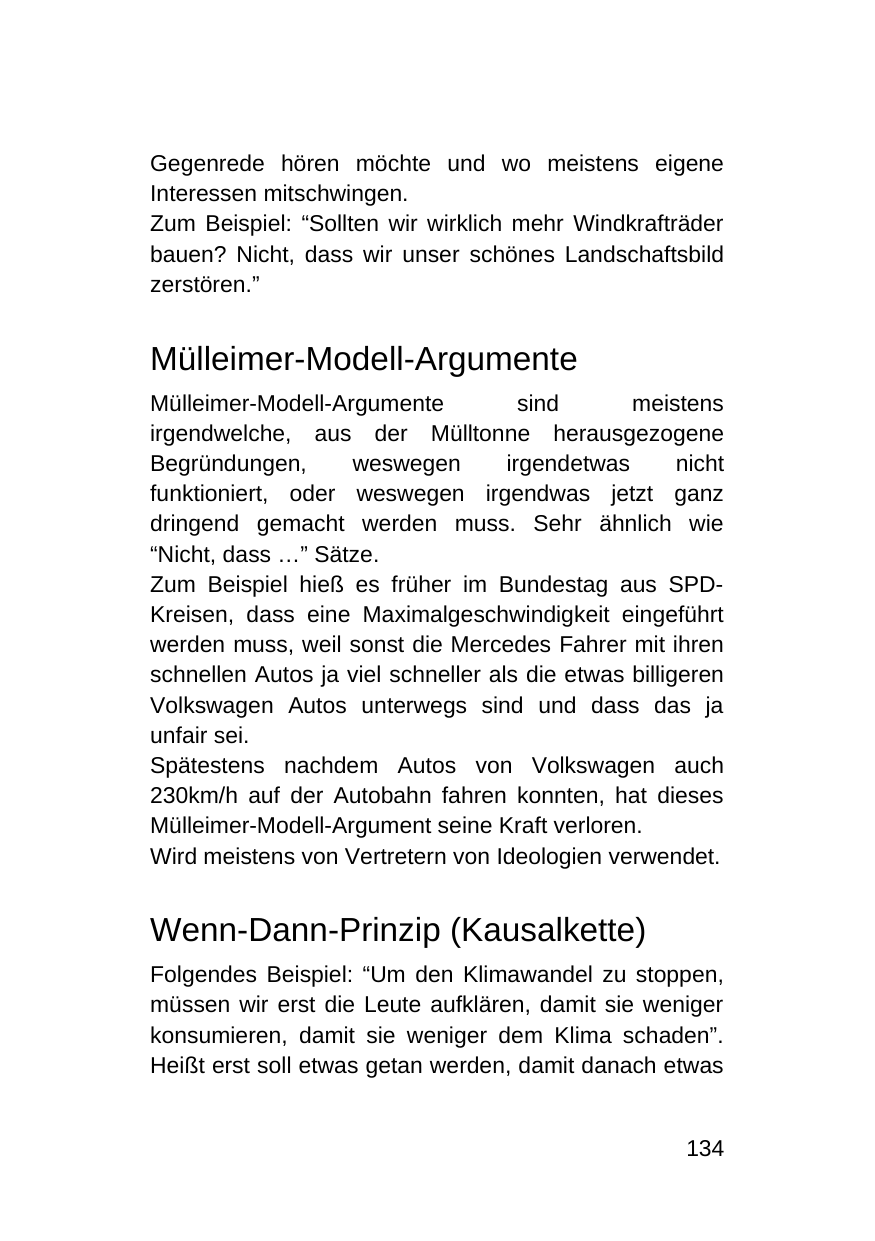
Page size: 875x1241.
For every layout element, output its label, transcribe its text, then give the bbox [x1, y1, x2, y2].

subtitle Mülleimer-Modell-Argumente [150, 338, 724, 377]
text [150, 150, 724, 207]
text Spätestens nachdem Autos von Volkswagen auch 230km/h auf der Autobahn fahren konnten, hat dieses Mülleimer-Modell-Argument seine Kraft verloren. [150, 752, 724, 839]
text Mülleimer-Modell-Argumente sind meistens irgendwelche, aus der Mülltonne herausgezogene Begründungen, weswegen irgendetwas nicht funktioniert, oder weswegen irgendwas jetzt ganz dringend gemacht werden muss. Sehr ähnlich wie “Nicht, dass …” Sätze. [150, 389, 724, 567]
text Zum Beispiel hieß es früher im Bundestag aus SPD-Kreisen, dass eine Maximalgeschwindigkeit eingeführt werden muss, weil sonst die Mercedes Fahrer mit ihren schnellen Autos ja viel schneller als die etwas billigeren Volkswagen Autos unterwegs sind und dass das ja unfair sei. [150, 571, 724, 748]
subtitle Wenn-Dann-Prinzip (Kausalkette) [150, 910, 724, 949]
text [150, 961, 724, 1078]
text Wird meistens von Vertretern von Ideologien verwendet. [150, 843, 724, 869]
text Zum Beispiel: “Sollten wir wirklich mehr Windkrafträder bauen? Nicht, dass wir unser schönes Landschaftsbild zerstören.” [150, 210, 724, 297]
